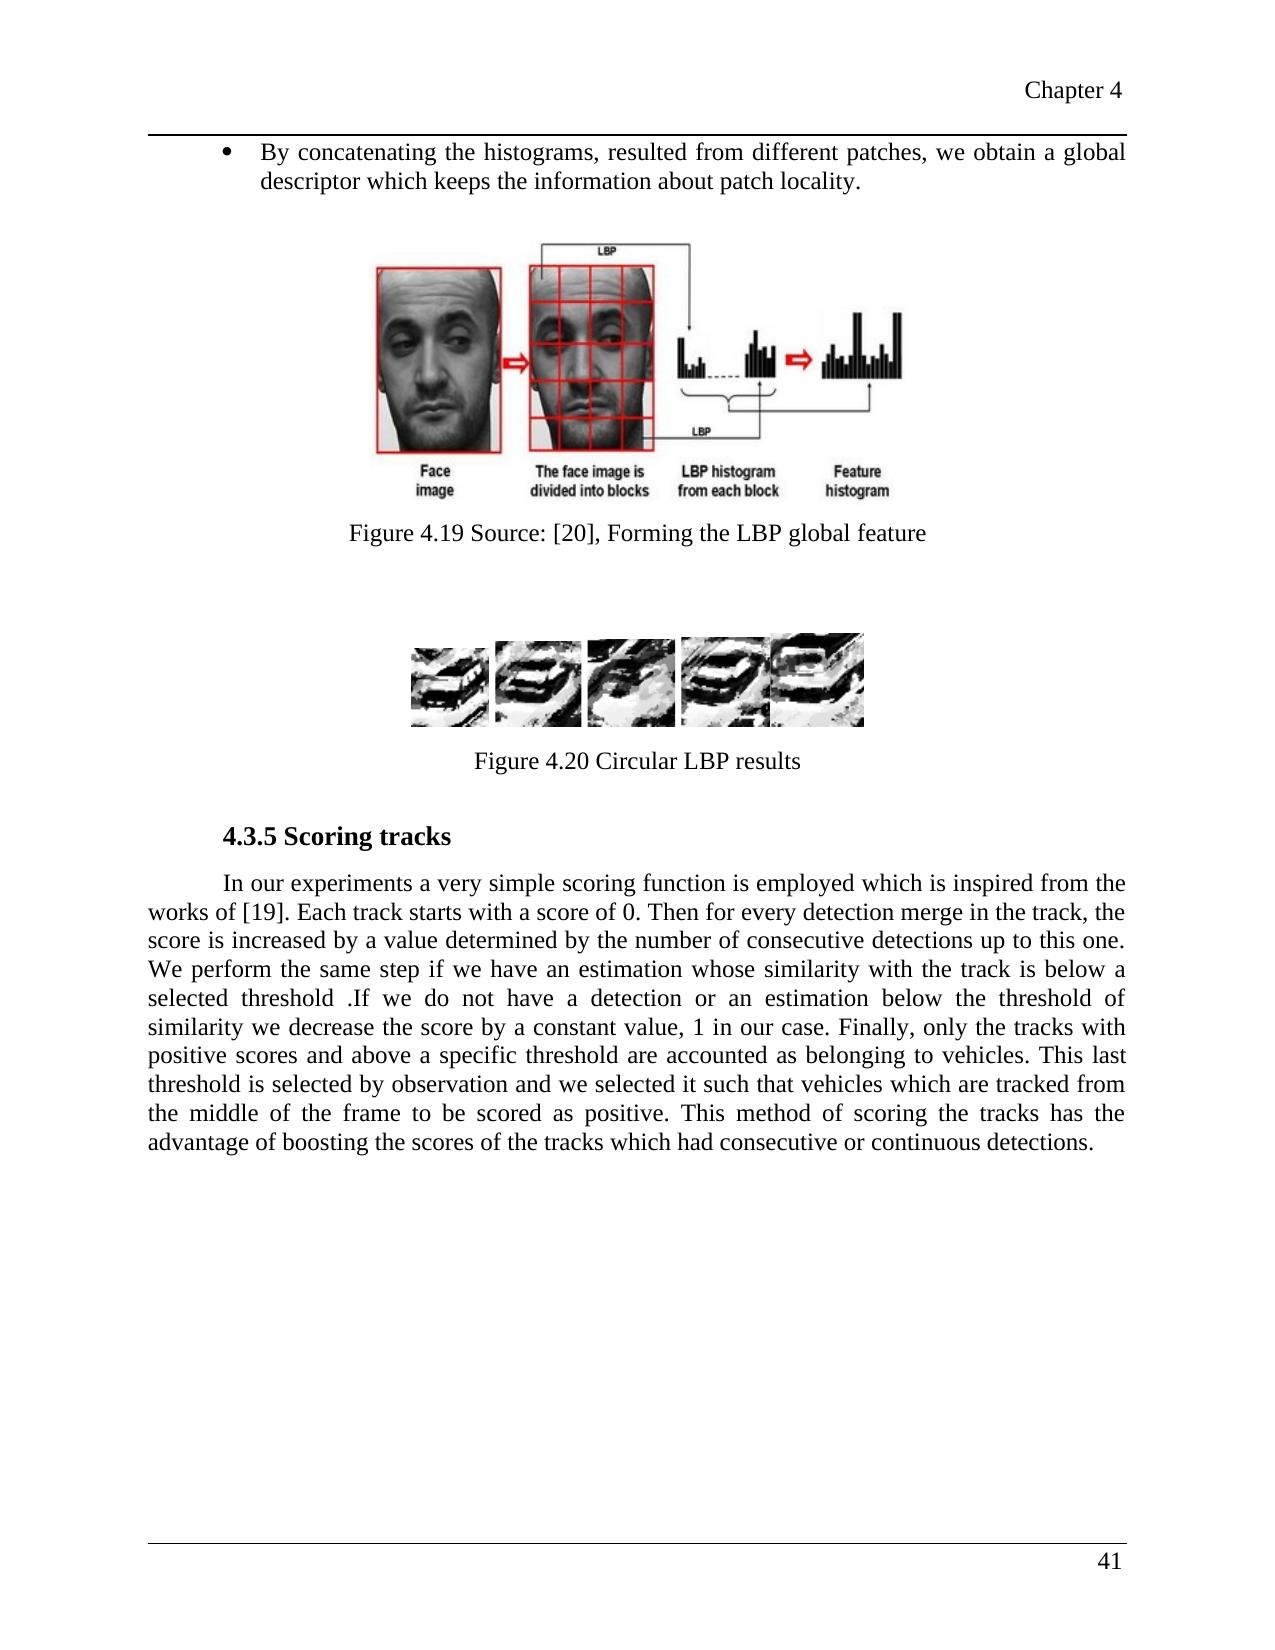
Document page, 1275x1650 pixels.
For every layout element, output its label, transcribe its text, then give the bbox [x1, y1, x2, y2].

text Figure 4.20 Circular LBP results [148, 746, 1127, 775]
text Figure 4.19 Source: [20], Forming the LBP global feature [148, 518, 1127, 547]
picture [370, 241, 905, 506]
picture [411, 648, 489, 727]
picture [495, 641, 582, 727]
picture [587, 639, 675, 727]
list By concatenating the histograms, resulted from different patches, we obtain a global descriptor which keeps the information about patch locality. [223, 136, 1127, 195]
text In our experiments a very simple scoring function is employed which is inspired from the works of [19]. Each track starts with a score of 0. Then for every detection merge in the track, the score is increased by a value determined by the number of consecutive detections up to this one. We perform the same step if we have an estimation whose similarity with the track is below a selected threshold .If we do not have a detection or an estimation below the threshold of similarity we decrease the score by a constant value, 1 in our case. Finally, only the tracks with positive scores and above a specific threshold are accounted as belonging to vehicles. This last threshold is selected by observation and we selected it such that vehicles which are tracked from the middle of the frame to be scored as positive. This method of scoring the tracks has the advantage of boosting the scores of the tracks which had consecutive or continuous detections. [148, 868, 1127, 1156]
picture [681, 633, 864, 727]
subtitle 4.3.5 Scoring tracks [148, 820, 1127, 851]
